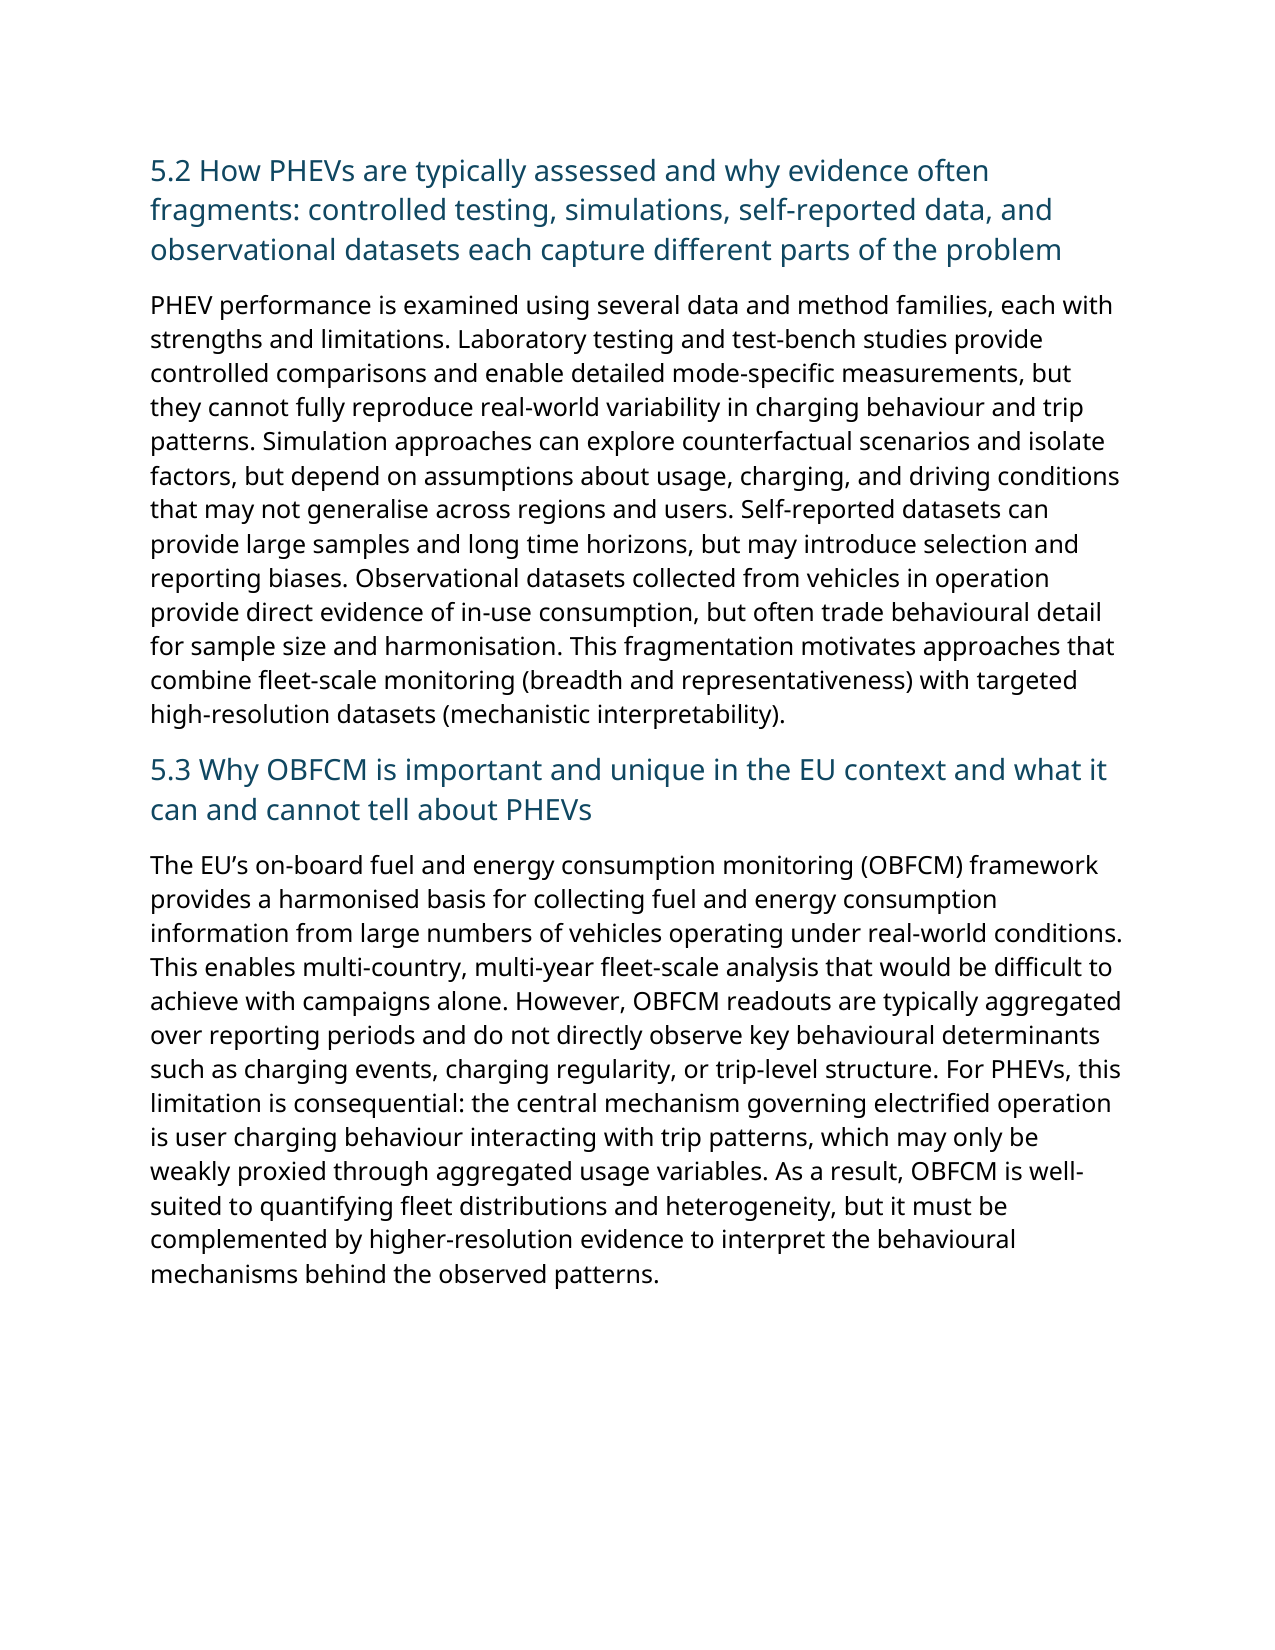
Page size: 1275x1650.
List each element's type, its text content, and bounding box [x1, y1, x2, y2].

subtitle 5.2 How PHEVs are typically assessed and why evidence often fragments: controlled testing, simulations, self-reported data, and observational datasets each capture different parts of the problem [150, 150, 1125, 269]
text PHEV performance is examined using several data and method families, each with strengths and limitations. Laboratory testing and test-bench studies provide controlled comparisons and enable detailed mode-specific measurements, but they cannot fully reproduce real-world variability in charging behaviour and trip patterns. Simulation approaches can explore counterfactual scenarios and isolate factors, but depend on assumptions about usage, charging, and driving conditions that may not generalise across regions and users. Self-reported datasets can provide large samples and long time horizons, but may introduce selection and reporting biases. Observational datasets collected from vehicles in operation provide direct evidence of in-use consumption, but often trade behavioural detail for sample size and harmonisation. This fragmentation motivates approaches that combine fleet-scale monitoring (breadth and representativeness) with targeted high-resolution datasets (mechanistic interpretability). [150, 288, 1125, 731]
text The EU’s on-board fuel and energy consumption monitoring (OBFCM) framework provides a harmonised basis for collecting fuel and energy consumption information from large numbers of vehicles operating under real-world conditions. This enables multi-country, multi-year fleet-scale analysis that would be difficult to achieve with campaigns alone. However, OBFCM readouts are typically aggregated over reporting periods and do not directly observe key behavioural determinants such as charging events, charging regularity, or trip-level structure. For PHEVs, this limitation is consequential: the central mechanism governing electrified operation is user charging behaviour interacting with trip patterns, which may only be weakly proxied through aggregated usage variables. As a result, OBFCM is well-suited to quantifying fleet distributions and heterogeneity, but it must be complemented by higher-resolution evidence to interpret the behavioural mechanisms behind the observed patterns. [150, 847, 1125, 1290]
subtitle 5.3 Why OBFCM is important and unique in the EU context and what it can and cannot tell about PHEVs [150, 749, 1125, 829]
